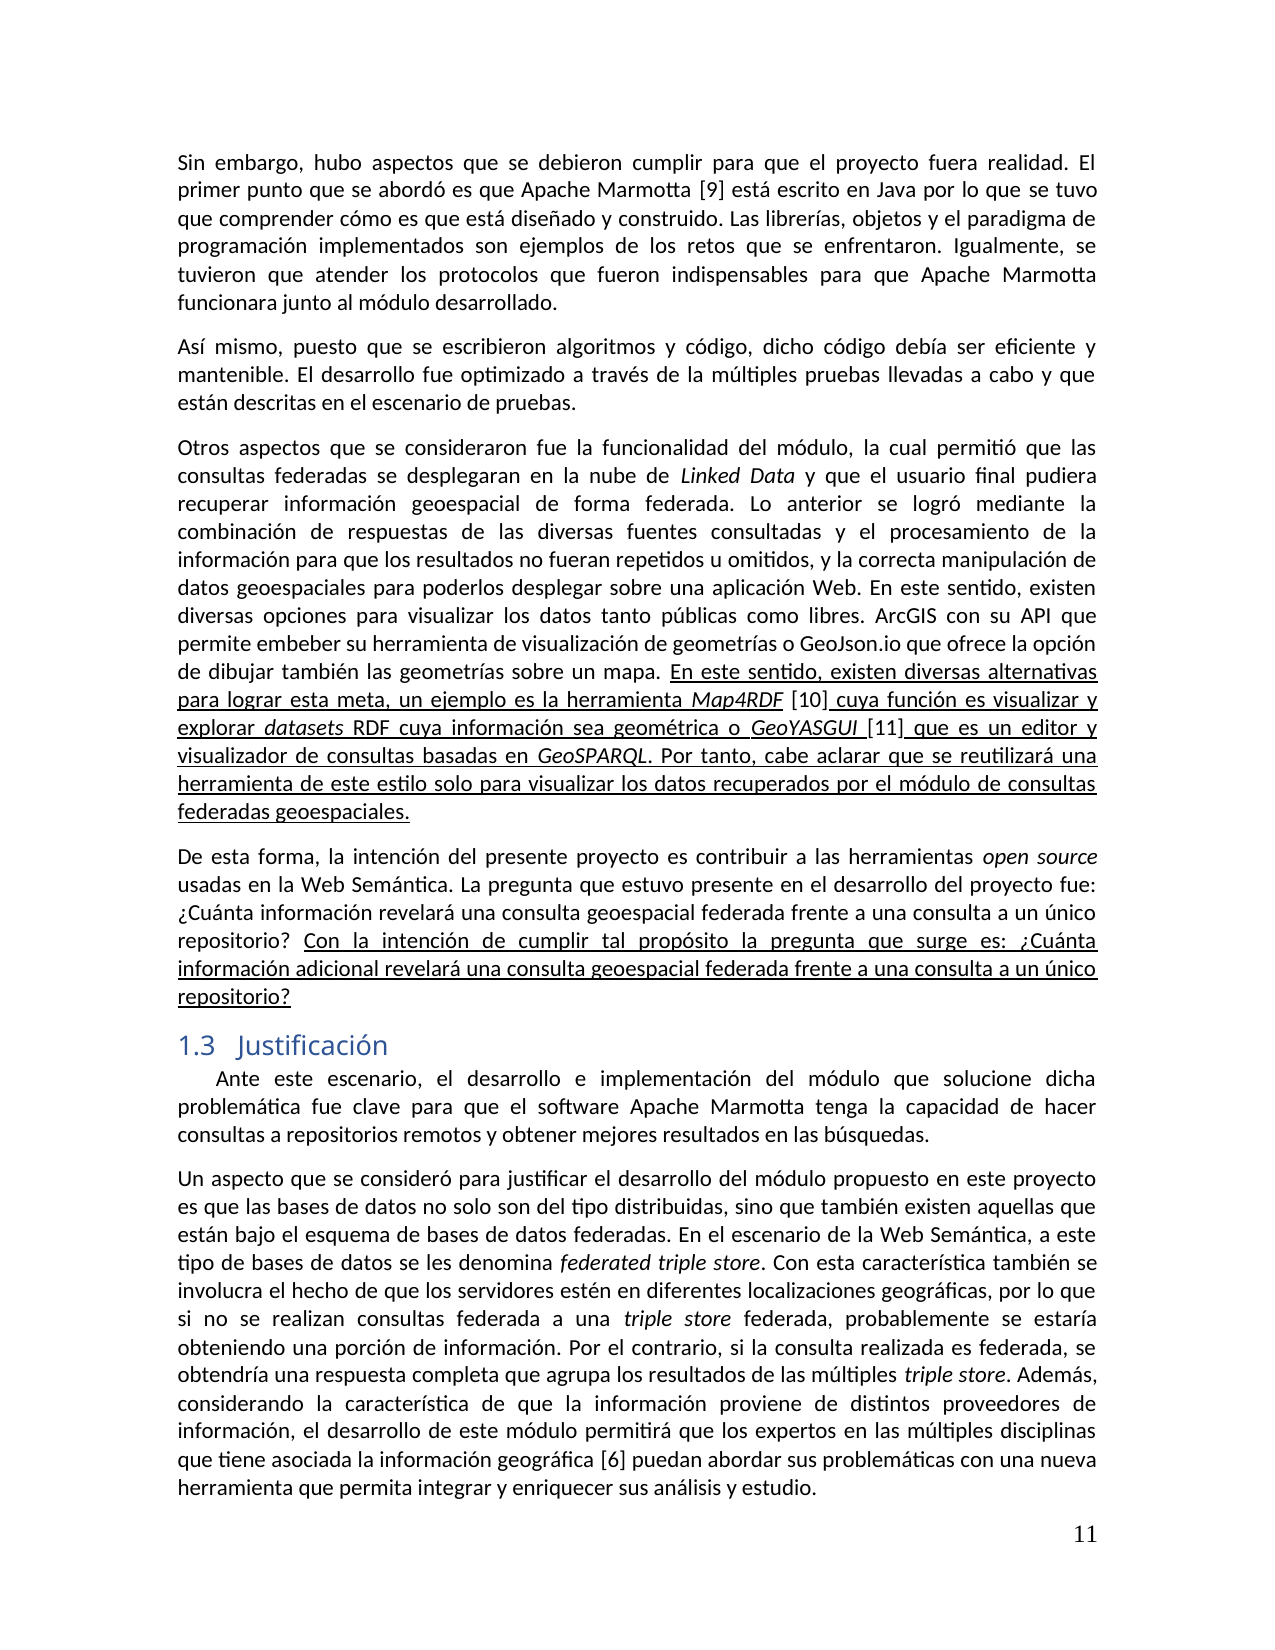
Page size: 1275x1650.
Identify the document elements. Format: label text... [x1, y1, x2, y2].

text Ante este escenario, el desarrollo e implementación del módulo que solucione dicha problemática fue clave para que el software Apache Marmotta tenga la capacidad de hacer consultas a repositorios remotos y obtener mejores resultados en las búsquedas. [177, 1064, 1098, 1148]
subtitle Justificación [177, 1027, 1098, 1064]
text De esta forma, la intención del presente proyecto es contribuir a las herramientas open source usadas en la Web Semántica. La pregunta que estuvo presente en el desarrollo del proyecto fue: ¿Cuánta información revelará una consulta geoespacial federada frente a una consulta a un único repositorio? Con la intención de cumplir tal propósito la pregunta que surge es: ¿Cuánta información adicional revelará una consulta geoespacial federada frente a una consulta a un único repositorio? [177, 842, 1098, 978]
text Así mismo, puesto que se escribieron algoritmos y código, dicho código debía ser eficiente y mantenible. El desarrollo fue optimizado a través de la múltiples pruebas llevadas a cabo y que están descritas en el escenario de pruebas. [177, 332, 1098, 416]
text Otros aspectos que se consideraron fue la funcionalidad del módulo, la cual permitió que las consultas federadas se desplegaran en la nube de Linked Data y que el usuario final pudiera recuperar información geoespacial de forma federada. Lo anterior se logró mediante la combinación de respuestas de las diversas fuentes consultadas y el procesamiento de la información para que los resultados no fueran repetidos u omitidos, y la correcta manipulación de datos geoespaciales para poderlos desplegar sobre una aplicación Web. En este sentido, existen diversas opciones para visualizar los datos tanto públicas como libres. ArcGIS con su API que permite embeber su herramienta de visualización de geometrías o GeoJson.io que ofrece la opción de dibujar también las geometrías sobre un mapa. En este sentido, existen diversas alternativas para lograr esta meta, un ejemplo es la herramienta Map4RDF cuya función es visualizar y explorar datasets RDF cuya información sea geométrica o GeoYASGUI que es un editor y visualizador de consultas basadas en GeoSPARQL. Por tanto, cabe aclarar que se reutilizará una herramienta de este estilo solo para visualizar los datos recuperados por el módulo de consultas federadas geoespaciales. [177, 433, 1098, 766]
text Un aspecto que se consideró para justificar el desarrollo del módulo propuesto en este proyecto es que las bases de datos no solo son del tipo distribuidas, sino que también existen aquellas que están bajo el esquema de bases de datos federadas. En el escenario de la Web Semántica, a este tipo de bases de datos se les denomina federated triple store. Con esta característica también se involucra el hecho de que los servidores estén en diferentes localizaciones geográficas, por lo que si no se realizan consultas federada a una triple store federada, probablemente se estaría obteniendo una porción de información. Por el contrario, si la consulta realizada es federada, se obtendría una respuesta completa que agrupa los resultados de las múltiples triple store. Además, considerando la característica de que la información proviene de distintos proveedores de información, el desarrollo de este módulo permitirá que los expertos en las múltiples disciplinas que tiene asociada la información geográfica puedan abordar sus problemáticas con una nueva herramienta que permita integrar y enriquecer sus análisis y estudio. [177, 1164, 1098, 1501]
text Sin embargo, hubo aspectos que se debieron cumplir para que el proyecto fuera realidad. El primer punto que se abordó es que Apache Marmotta está escrito en Java por lo que se tuvo que comprender cómo es que está diseñado y construido. Las librerías, objetos y el paradigma de programación implementados son ejemplos de los retos que se enfrentaron. Igualmente, se tuvieron que atender los protocolos que fueron indispensables para que Apache Marmotta funcionara junto al módulo desarrollado. [177, 148, 1098, 316]
